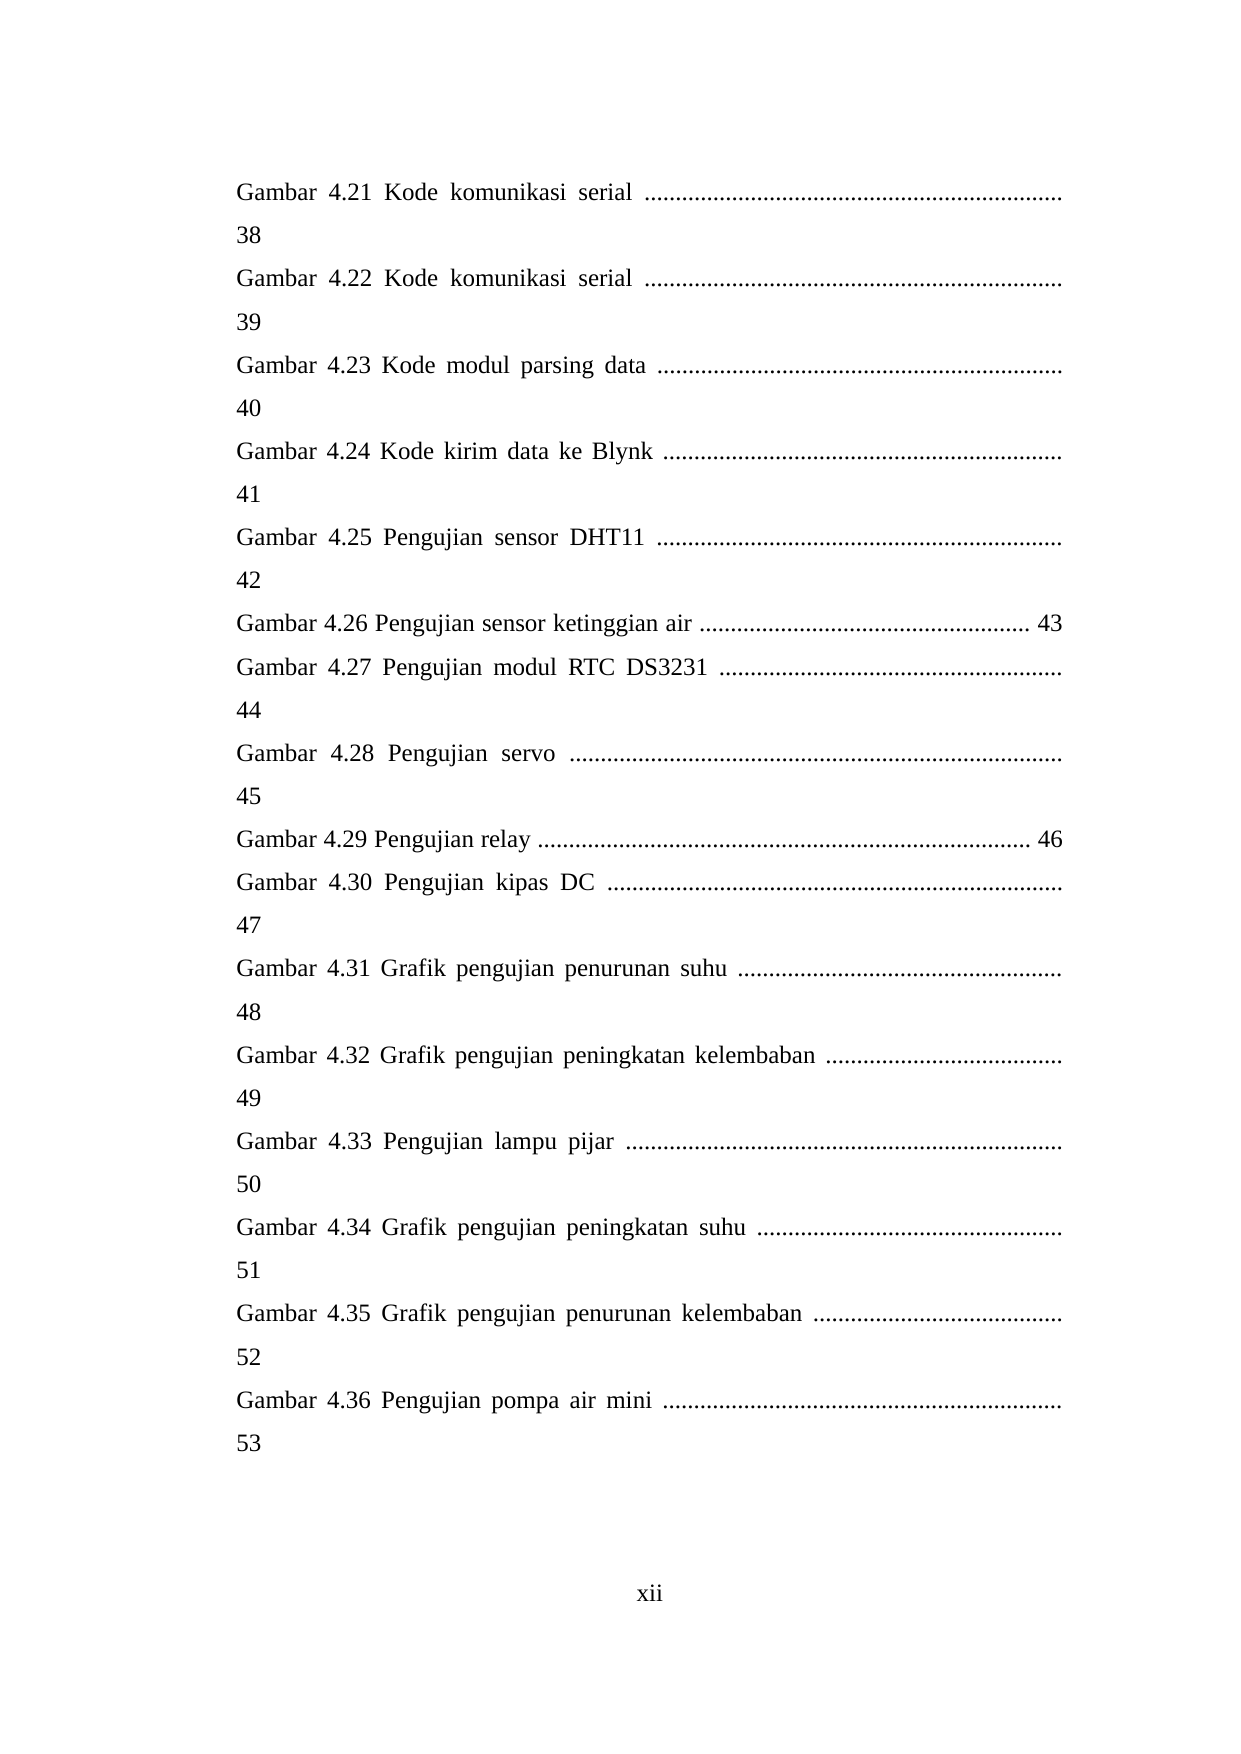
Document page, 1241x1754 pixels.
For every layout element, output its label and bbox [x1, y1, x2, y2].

text [236, 177, 1063, 1457]
